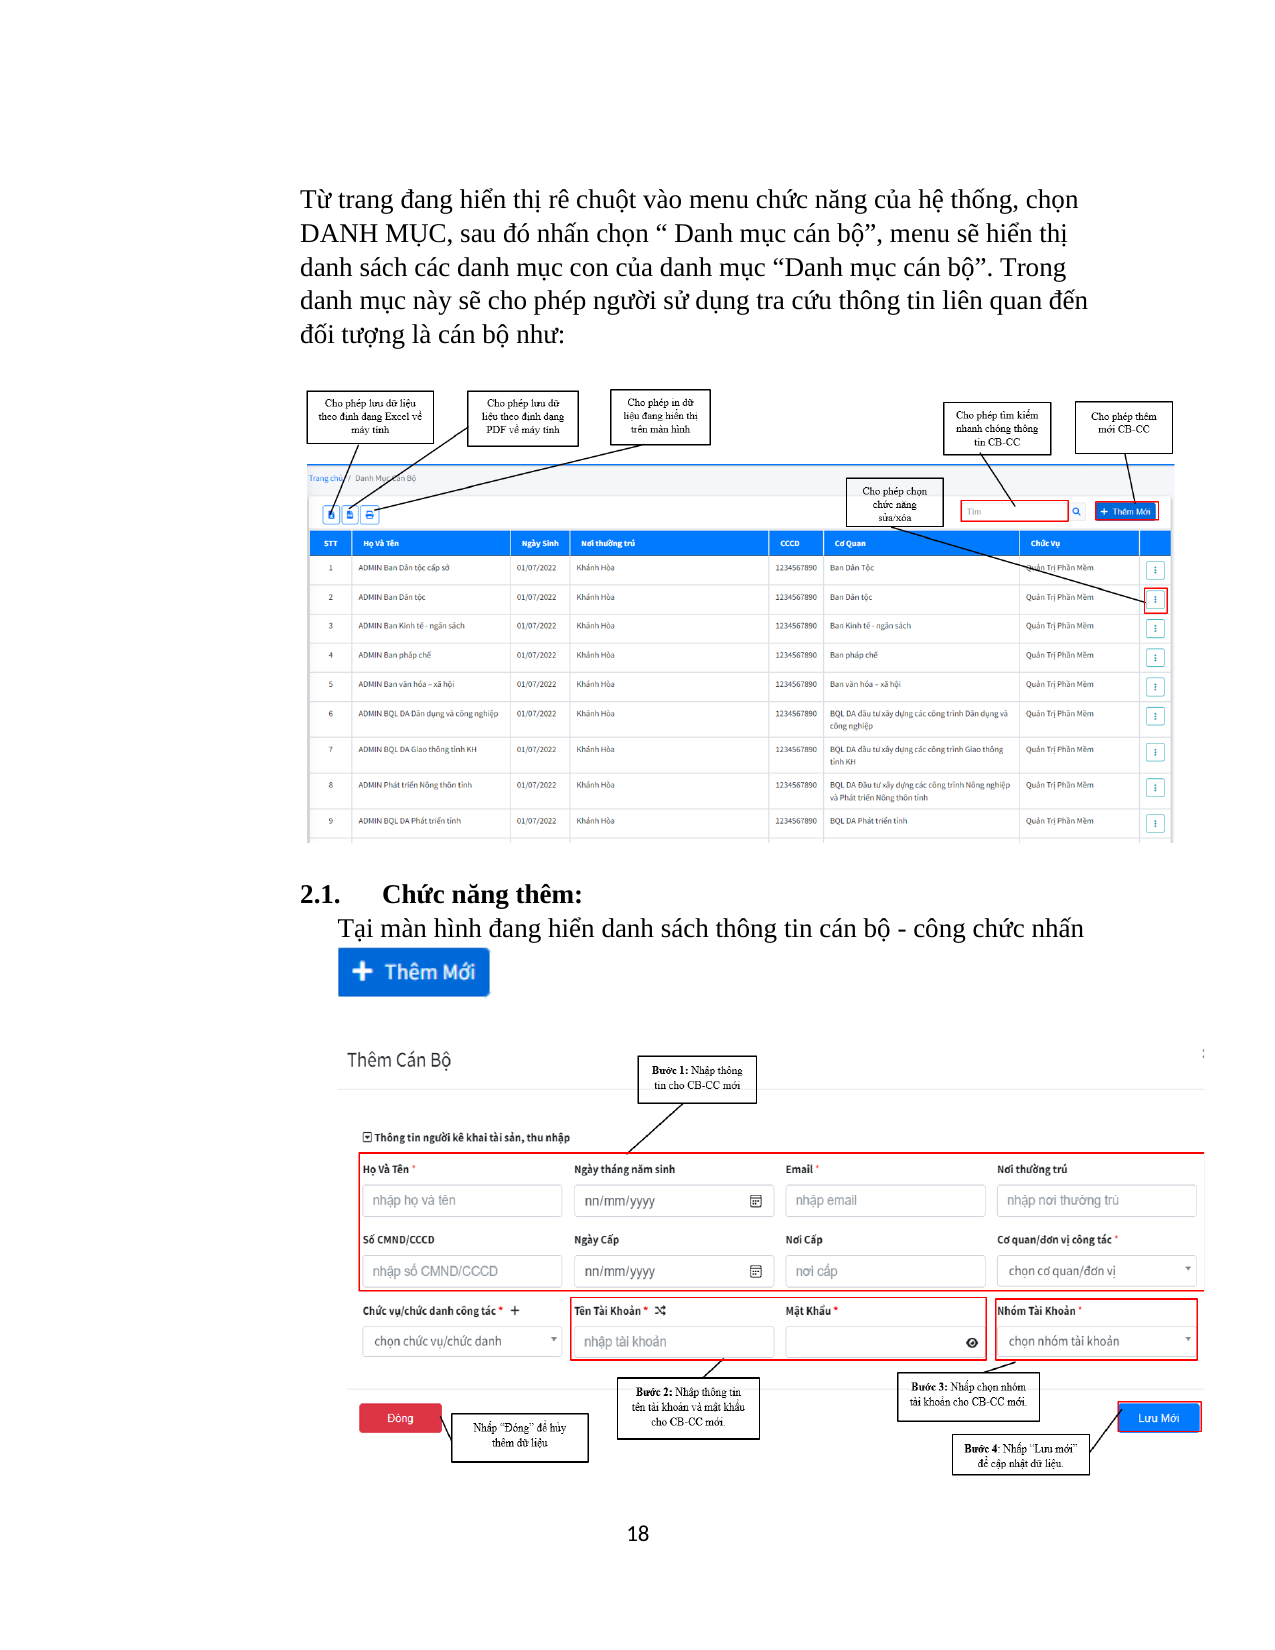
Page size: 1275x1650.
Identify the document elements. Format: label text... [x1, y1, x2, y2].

picture [337, 945, 493, 1000]
list Tại màn hình đang hiển danh sách thông tin cán bộ - công chức nhấn [337, 912, 1125, 1000]
list Từ trang đang hiển thị rê chuột vào menu chức năng của hệ thống, chọn DANH MỤC, sau đó nhấn chọn “ Danh mục cán bộ”, menu sẽ hiển thị danh sách các danh mục con của danh mục “Danh mục cán bộ”. Trong danh mục này sẽ cho phép người sử dụng tra cứu thông tin liên quan đến đối tượng là cán bộ như: [300, 183, 1125, 349]
picture [337, 1035, 1205, 1493]
list Chức năng thêm: [300, 878, 1125, 909]
picture [300, 384, 1175, 843]
